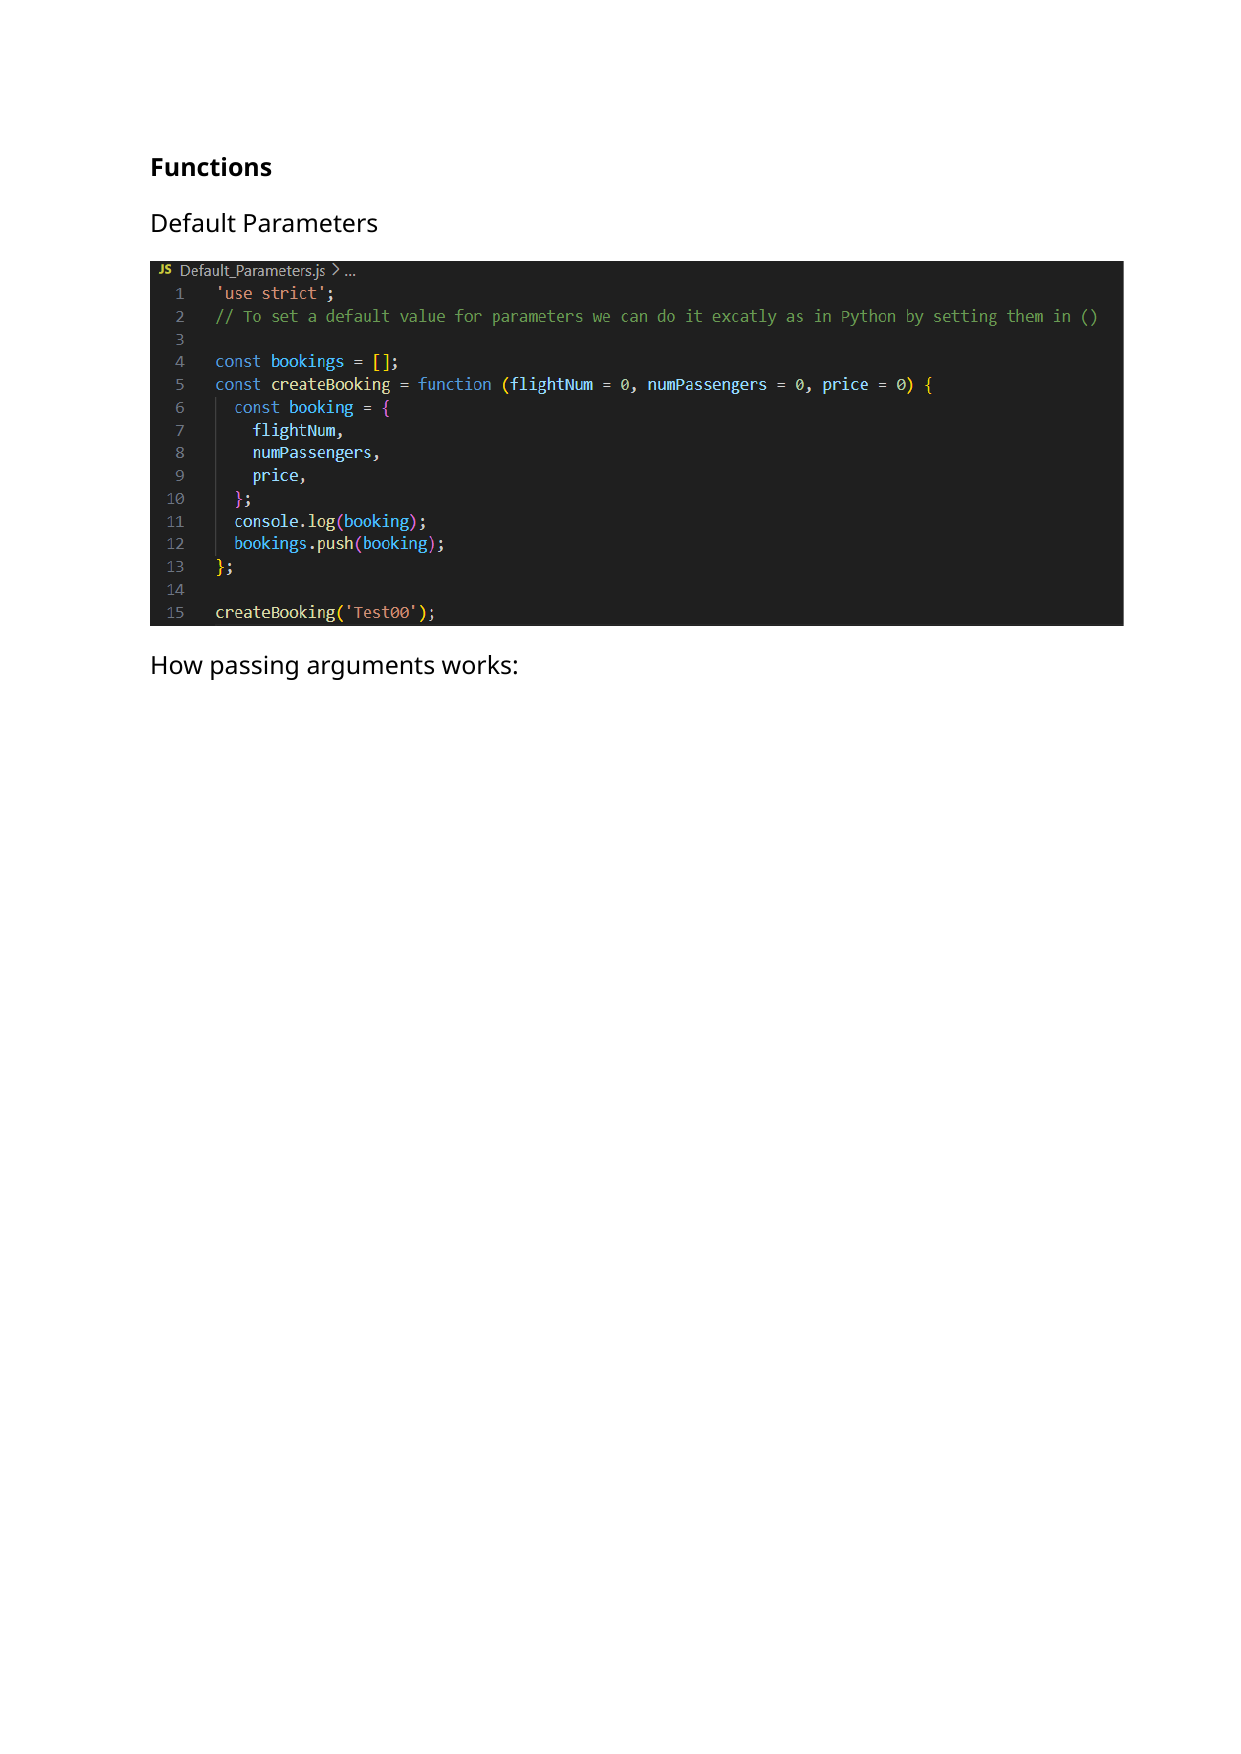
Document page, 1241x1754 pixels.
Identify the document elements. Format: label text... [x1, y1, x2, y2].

picture [150, 261, 1124, 626]
text Functions [150, 150, 1090, 184]
text How passing arguments works: [150, 647, 1090, 682]
text Default Parameters [150, 206, 1090, 240]
